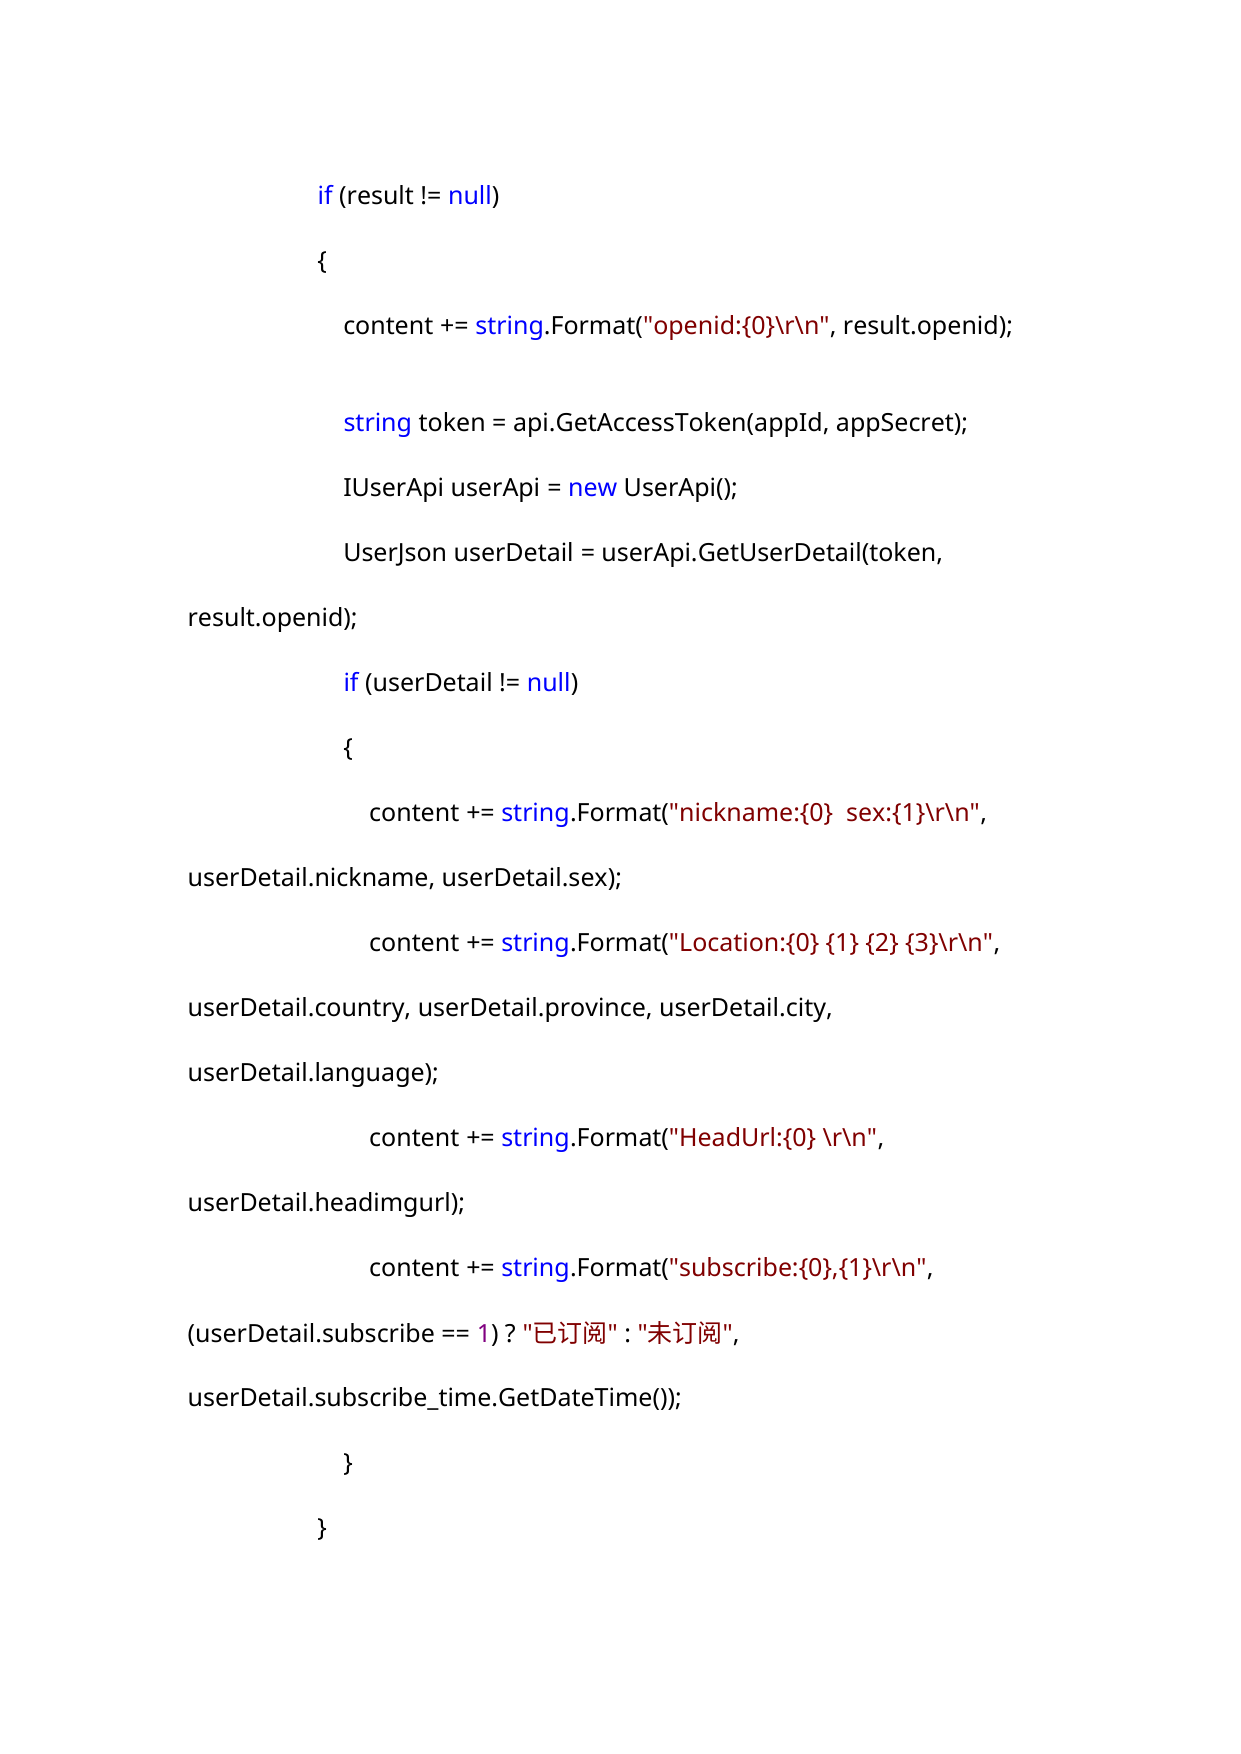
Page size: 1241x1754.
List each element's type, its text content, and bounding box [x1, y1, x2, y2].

text } [187, 1494, 1053, 1559]
text content += string.Format("HeadUrl:{0} \r\n", userDetail.headimgurl); [187, 1104, 1053, 1234]
text content += string.Format("nickname:{0} sex:{1}\r\n", userDetail.nickname, userDetail.sex); [187, 779, 1053, 909]
text if (result != null) [187, 162, 1053, 227]
text string token = api.GetAccessToken(appId, appSecret); [187, 389, 1053, 454]
text content += string.Format("subscribe:{0},{1}\r\n", (userDetail.subscribe == 1) ? "已订阅" : "未订阅", userDetail.subscribe_time.GetDateTime()); [187, 1234, 1053, 1429]
text } [187, 1429, 1053, 1494]
text IUserApi userApi = new UserApi(); [187, 454, 1053, 519]
text if (userDetail != null) [187, 649, 1053, 714]
text UserJson userDetail = userApi.GetUserDetail(token, result.openid); [187, 519, 1053, 649]
text { [187, 714, 1053, 779]
text content += string.Format("Location:{0} {1} {2} {3}\r\n", userDetail.country, userDetail.province, userDetail.city, userDetail.language); [187, 909, 1053, 1104]
text content += string.Format("openid:{0}\r\n", result.openid); [187, 292, 1053, 357]
text { [187, 227, 1053, 292]
